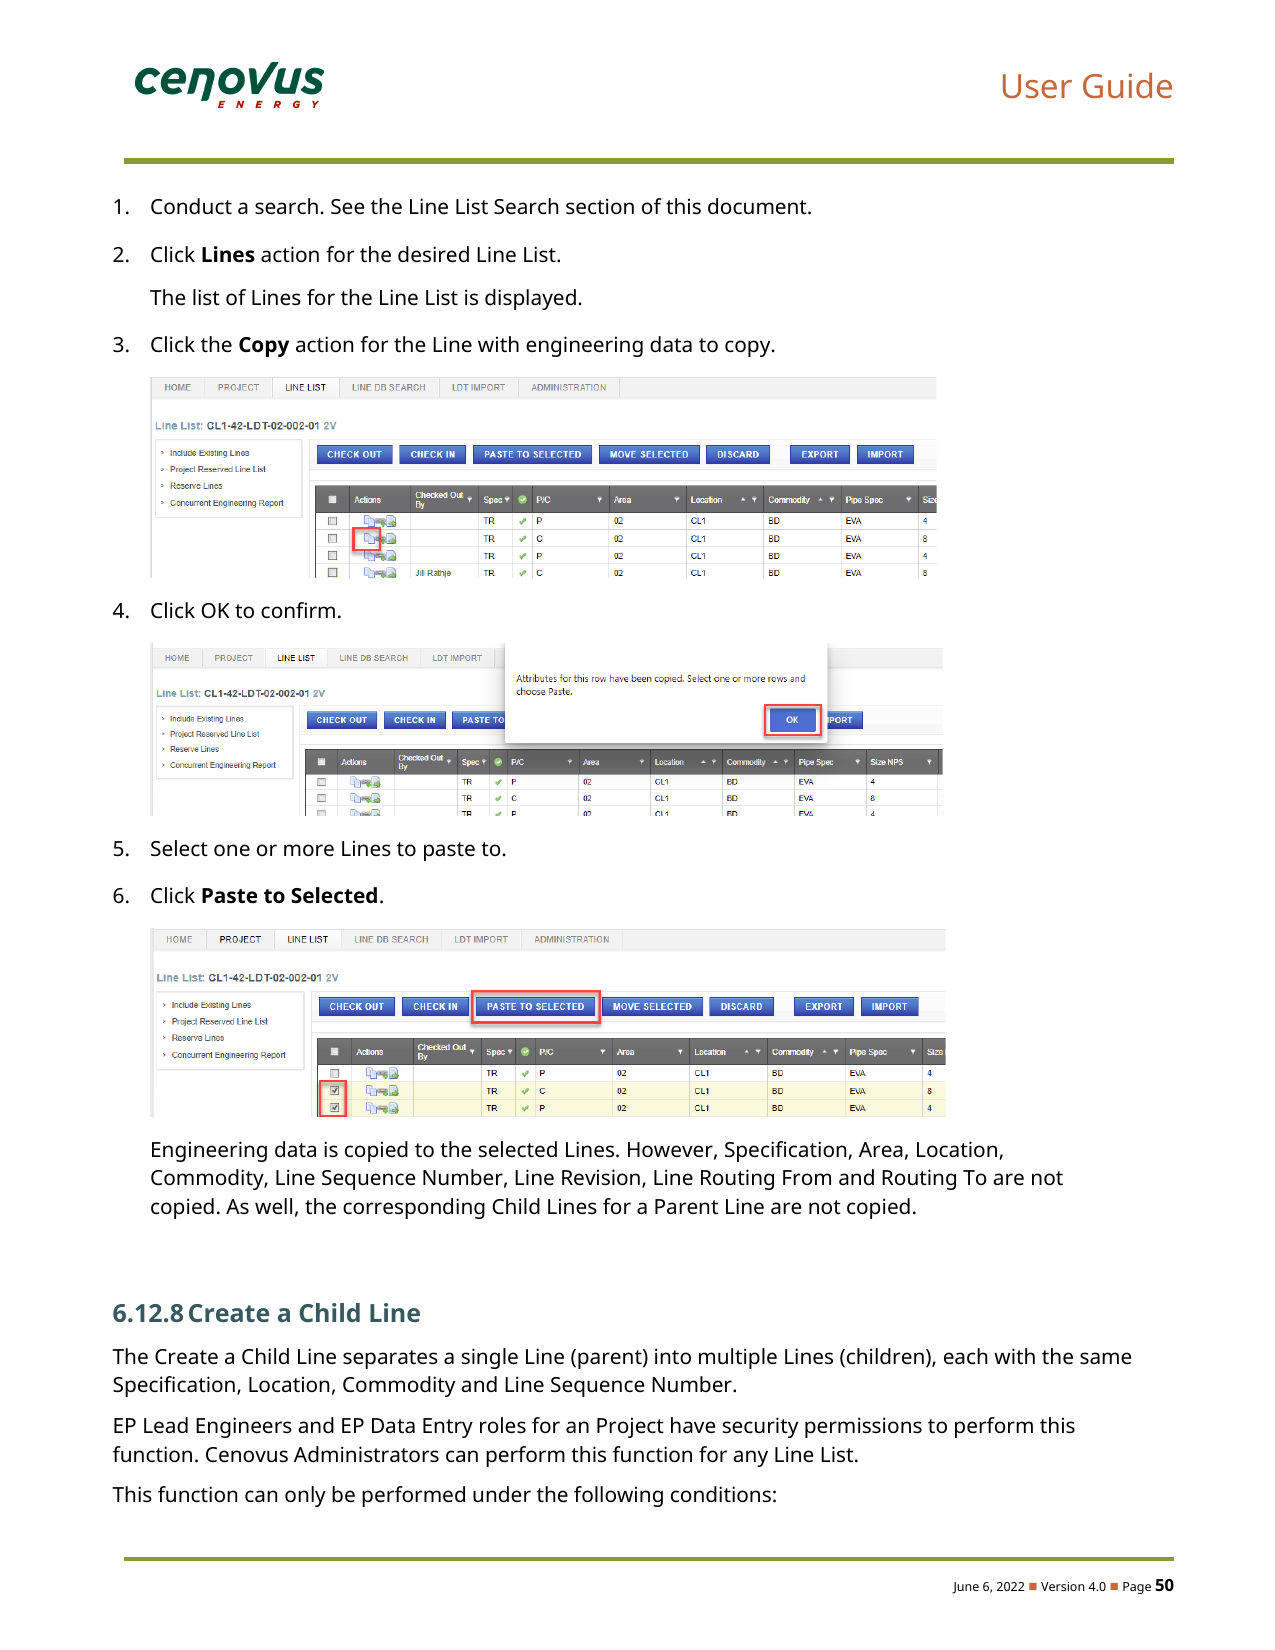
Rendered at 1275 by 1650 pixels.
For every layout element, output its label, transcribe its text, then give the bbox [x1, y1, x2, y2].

picture [135, 62, 324, 108]
list Click OK to confirm. [112, 596, 1125, 625]
picture [150, 928, 946, 1117]
text This function can only be performed under the following conditions: [112, 1481, 1162, 1509]
picture [150, 377, 937, 578]
list Click the Copy action for the Line with engineering data to copy. [112, 330, 1125, 358]
text EP Lead Engineers and EP Data Entry roles for an Project have security permissions to perform this function. Cenovus Administrators can perform this function for any Line List. [112, 1411, 1162, 1468]
list Click Lines action for the desired Line List. [112, 240, 1125, 268]
list Engineering data is copied to the selected Lines. However, Specification, Area, Location, Commodity, Line Sequence Number, Line Revision, Line Routing From and Routing To are not copied. As well, the corresponding Child Lines for a Parent Line are not copied. [150, 1135, 1125, 1220]
list Click Paste to Selected. [112, 881, 1125, 910]
text The list of Lines for the Line List is displayed. [150, 283, 1162, 311]
list Select one or more Lines to paste to. [112, 834, 1125, 862]
list Conduct a search. See the Line List Search section of this document. [112, 192, 1125, 221]
list Create a Child Line [112, 1295, 1162, 1329]
text The Create a Child Line separates a single Line (parent) into multiple Lines (children), each with the same Specification, Location, Commodity and Line Sequence Number. [112, 1342, 1162, 1399]
picture [150, 643, 943, 816]
